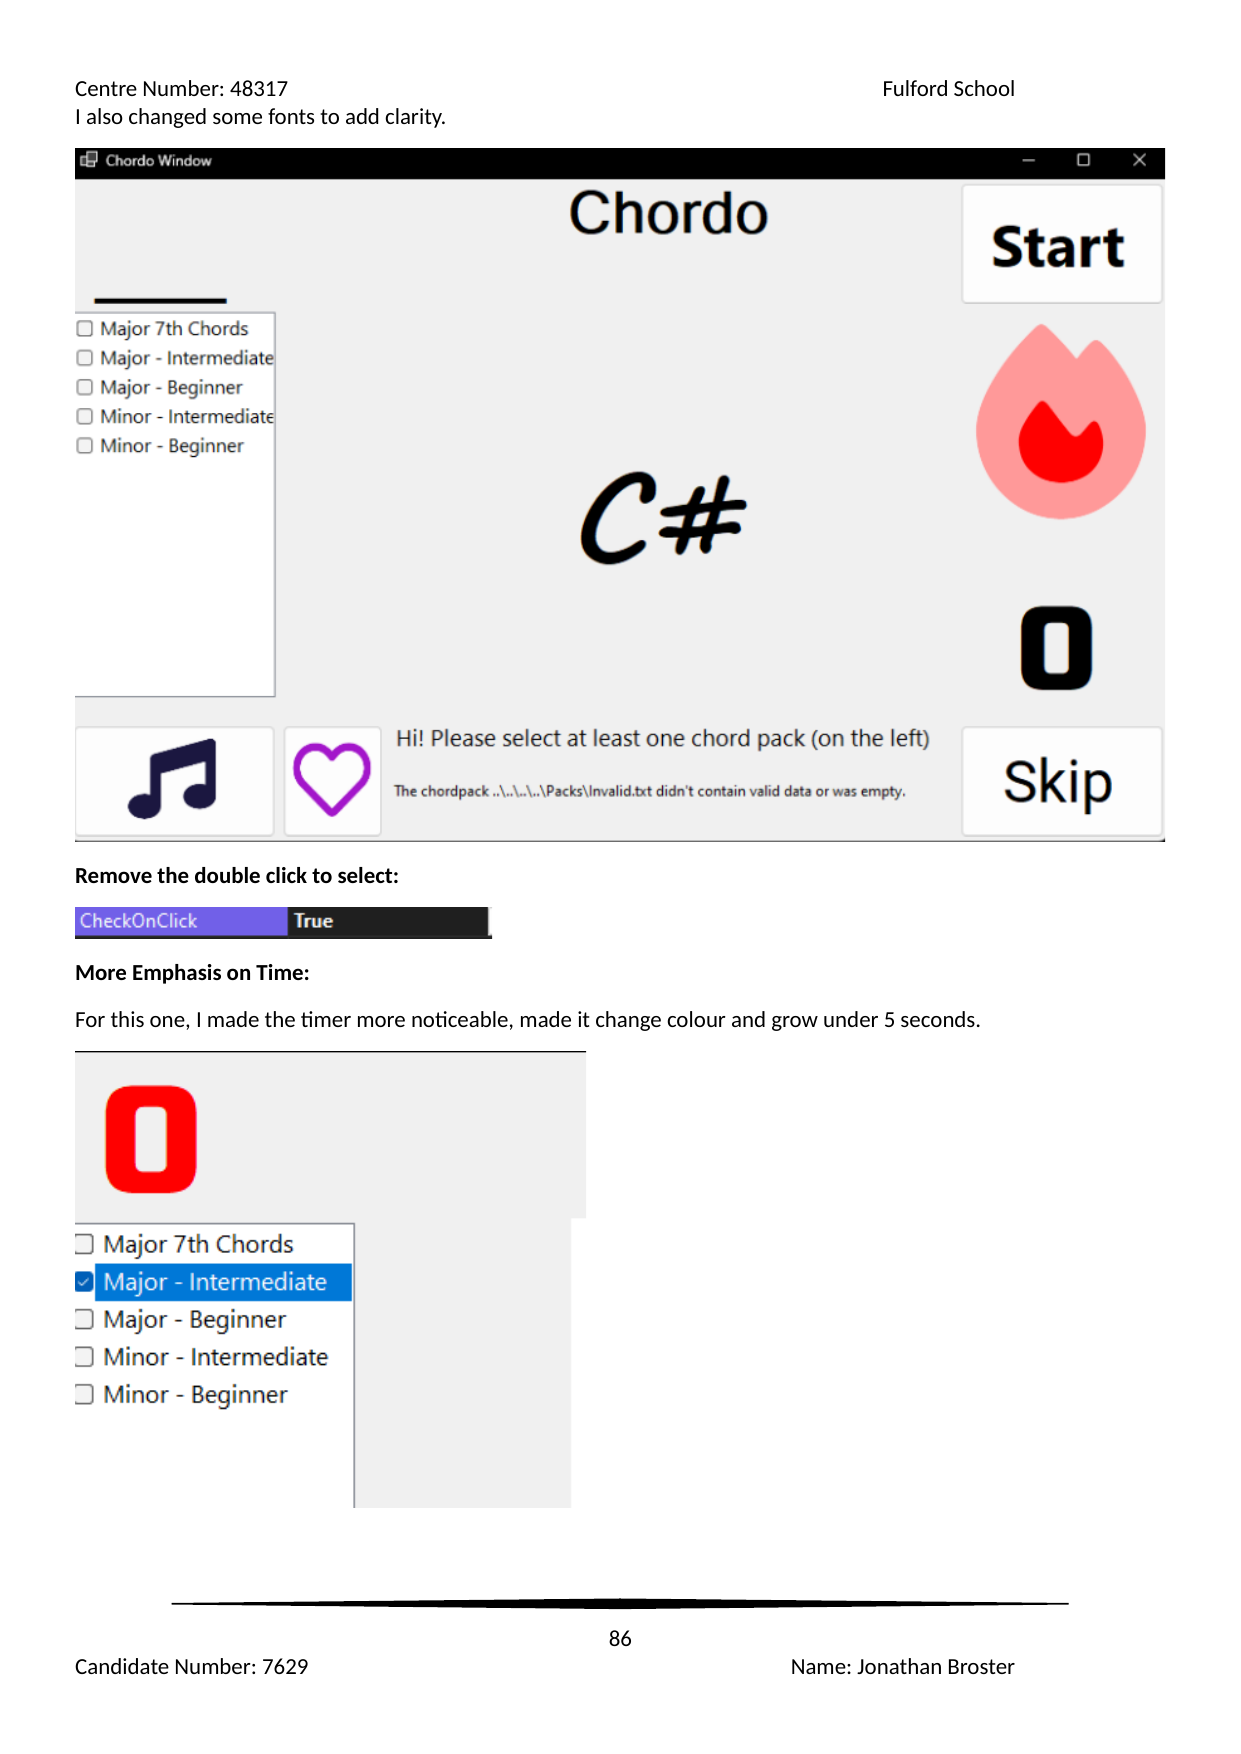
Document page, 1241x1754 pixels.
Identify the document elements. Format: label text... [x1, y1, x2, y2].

text More Emphasis on Time: [75, 958, 1165, 986]
picture [75, 1051, 587, 1508]
text Remove the double click to select: [75, 861, 1165, 889]
text I also changed some fonts to add clarity. [75, 102, 1165, 130]
text For this one, I made the timer more noticeable, made it change colour and grow under 5 seconds. [75, 1005, 1165, 1033]
picture [75, 907, 493, 939]
picture [75, 148, 1166, 842]
